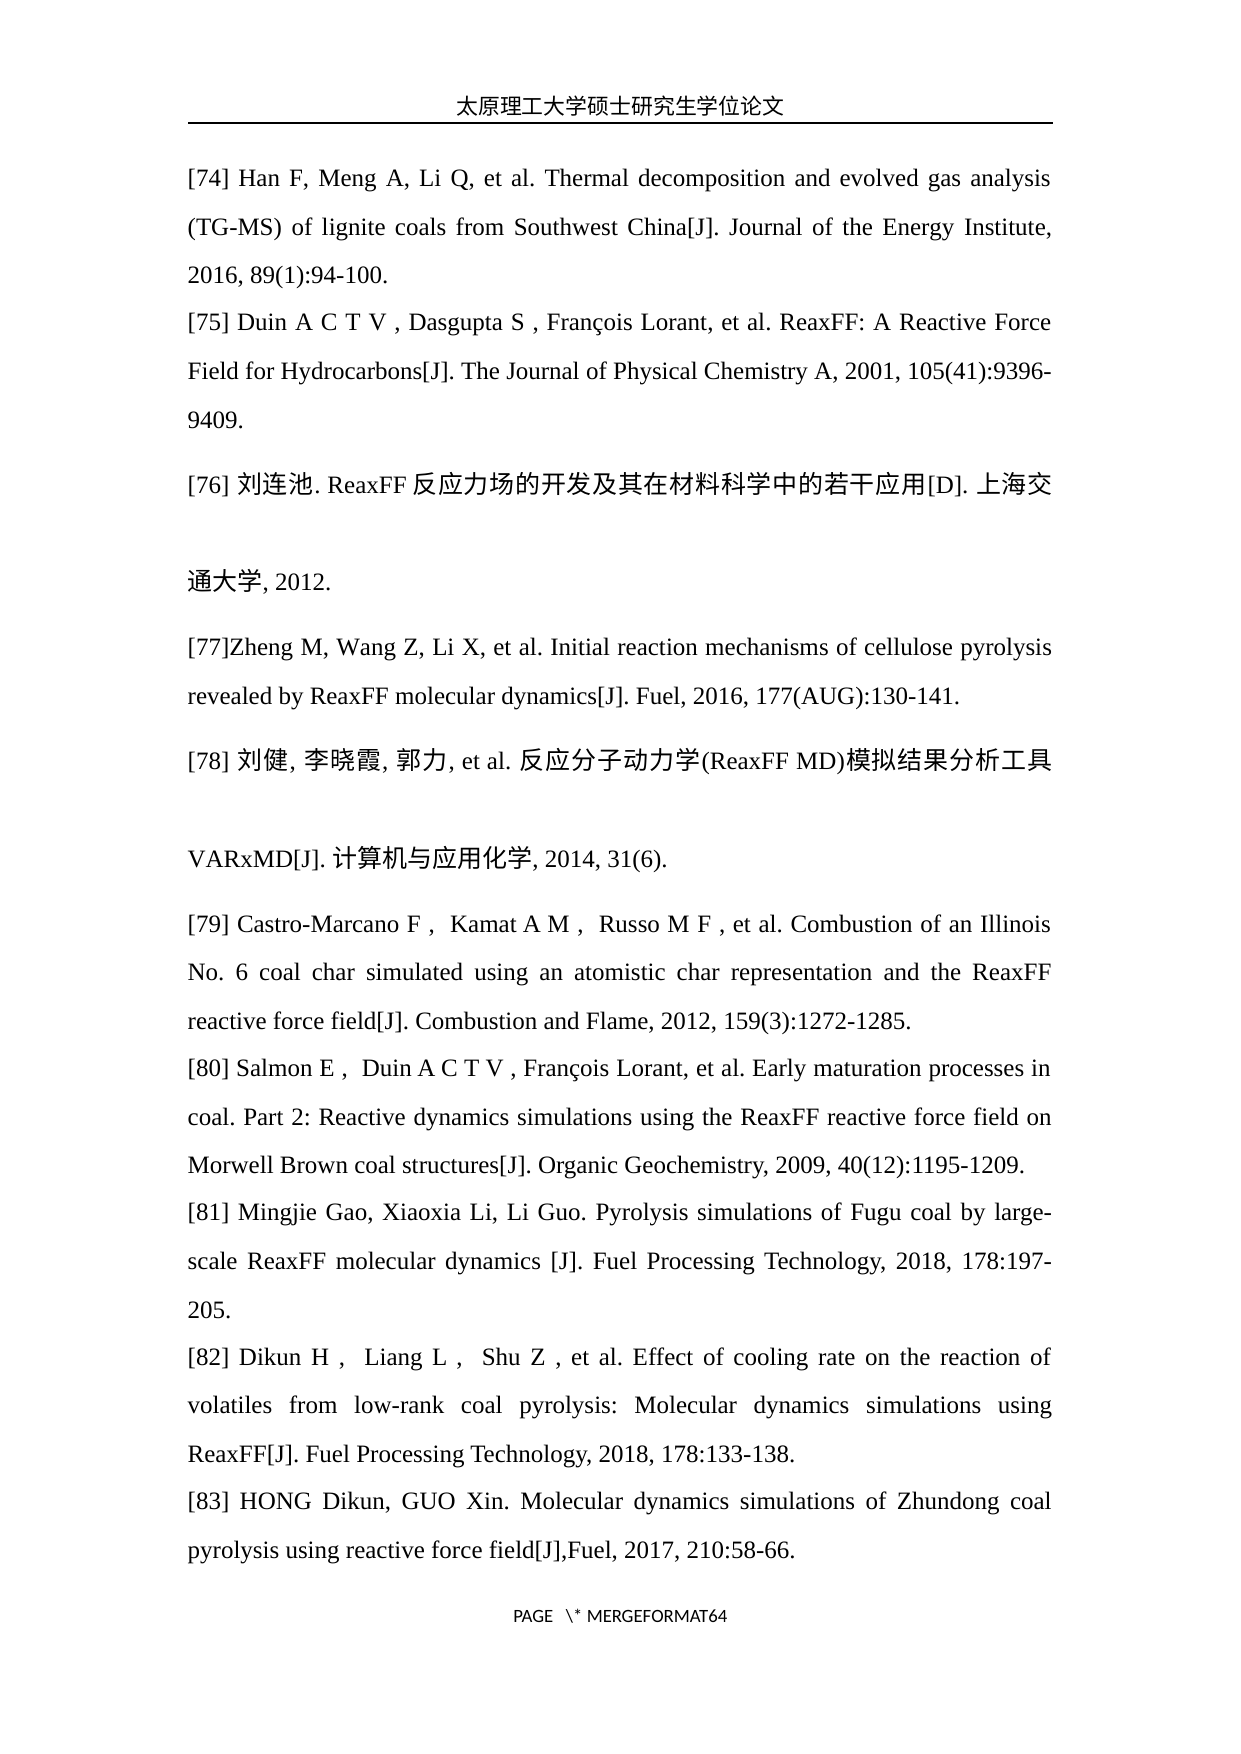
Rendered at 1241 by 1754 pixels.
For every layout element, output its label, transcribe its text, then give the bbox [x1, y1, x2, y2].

text [82] Dikun H , Liang L , Shu Z , et al. Effect of cooling rate on the reaction of volatiles from low-rank coal pyrolysis: Molecular dynamics simulations using ReaxFF[J]. Fuel Processing Technology, 2018, 178:133-138. [187, 1340, 1053, 1470]
text [75] Duin A C T V , Dasgupta S , François Lorant, et al. ReaxFF: A Reactive Force Field for Hydrocarbons[J]. The Journal of Physical Chemistry A, 2001, 105(41):9396-9409. [187, 306, 1053, 436]
text [80] Salmon E , Duin A C T V , François Lorant, et al. Early maturation processes in coal. Part 2: Reactive dynamics simulations using the ReaxFF reactive force field on Morwell Brown coal structures[J]. Organic Geochemistry, 2009, 40(12):1195-1209. [187, 1051, 1053, 1181]
text [74] Han F, Meng A, Li Q, et al. Thermal decomposition and evolved gas analysis (TG-MS) of lignite coals from Southwest China[J]. Journal of the Energy Institute, 2016, 89(1):94-100. [187, 161, 1053, 291]
text [77]Zheng M, Wang Z, Li X, et al. Initial reaction mechanisms of cellulose pyrolysis revealed by ReaxFF molecular dynamics[J]. Fuel, 2016, 177(AUG):130-141. [187, 631, 1053, 712]
text [79] Castro-Marcano F , Kamat A M , Russo M F , et al. Combustion of an Illinois No. 6 coal char simulated using an atomistic char representation and the ReaxFF reactive force field[J]. Combustion and Flame, 2012, 159(3):1272-1285. [187, 907, 1053, 1037]
text [76] 刘连池. ReaxFF反应力场的开发及其在材料科学中的若干应用[D]. 上海交通大学, 2012. [187, 450, 1053, 612]
text [83] HONG Dikun, GUO Xin. Molecular dynamics simulations of Zhundong coal pyrolysis using reactive force field[J],Fuel, 2017, 210:58-66. [187, 1484, 1053, 1566]
text [78] 刘健, 李晓霞, 郭力, et al. 反应分子动力学(ReaxFF MD)模拟结果分析工具VARxMD[J]. 计算机与应用化学, 2014, 31(6). [187, 726, 1053, 889]
text [81] Mingjie Gao, Xiaoxia Li, Li Guo. Pyrolysis simulations of Fugu coal by large-scale ReaxFF molecular dynamics [J]. Fuel Processing Technology, 2018, 178:197-205. [187, 1196, 1053, 1326]
